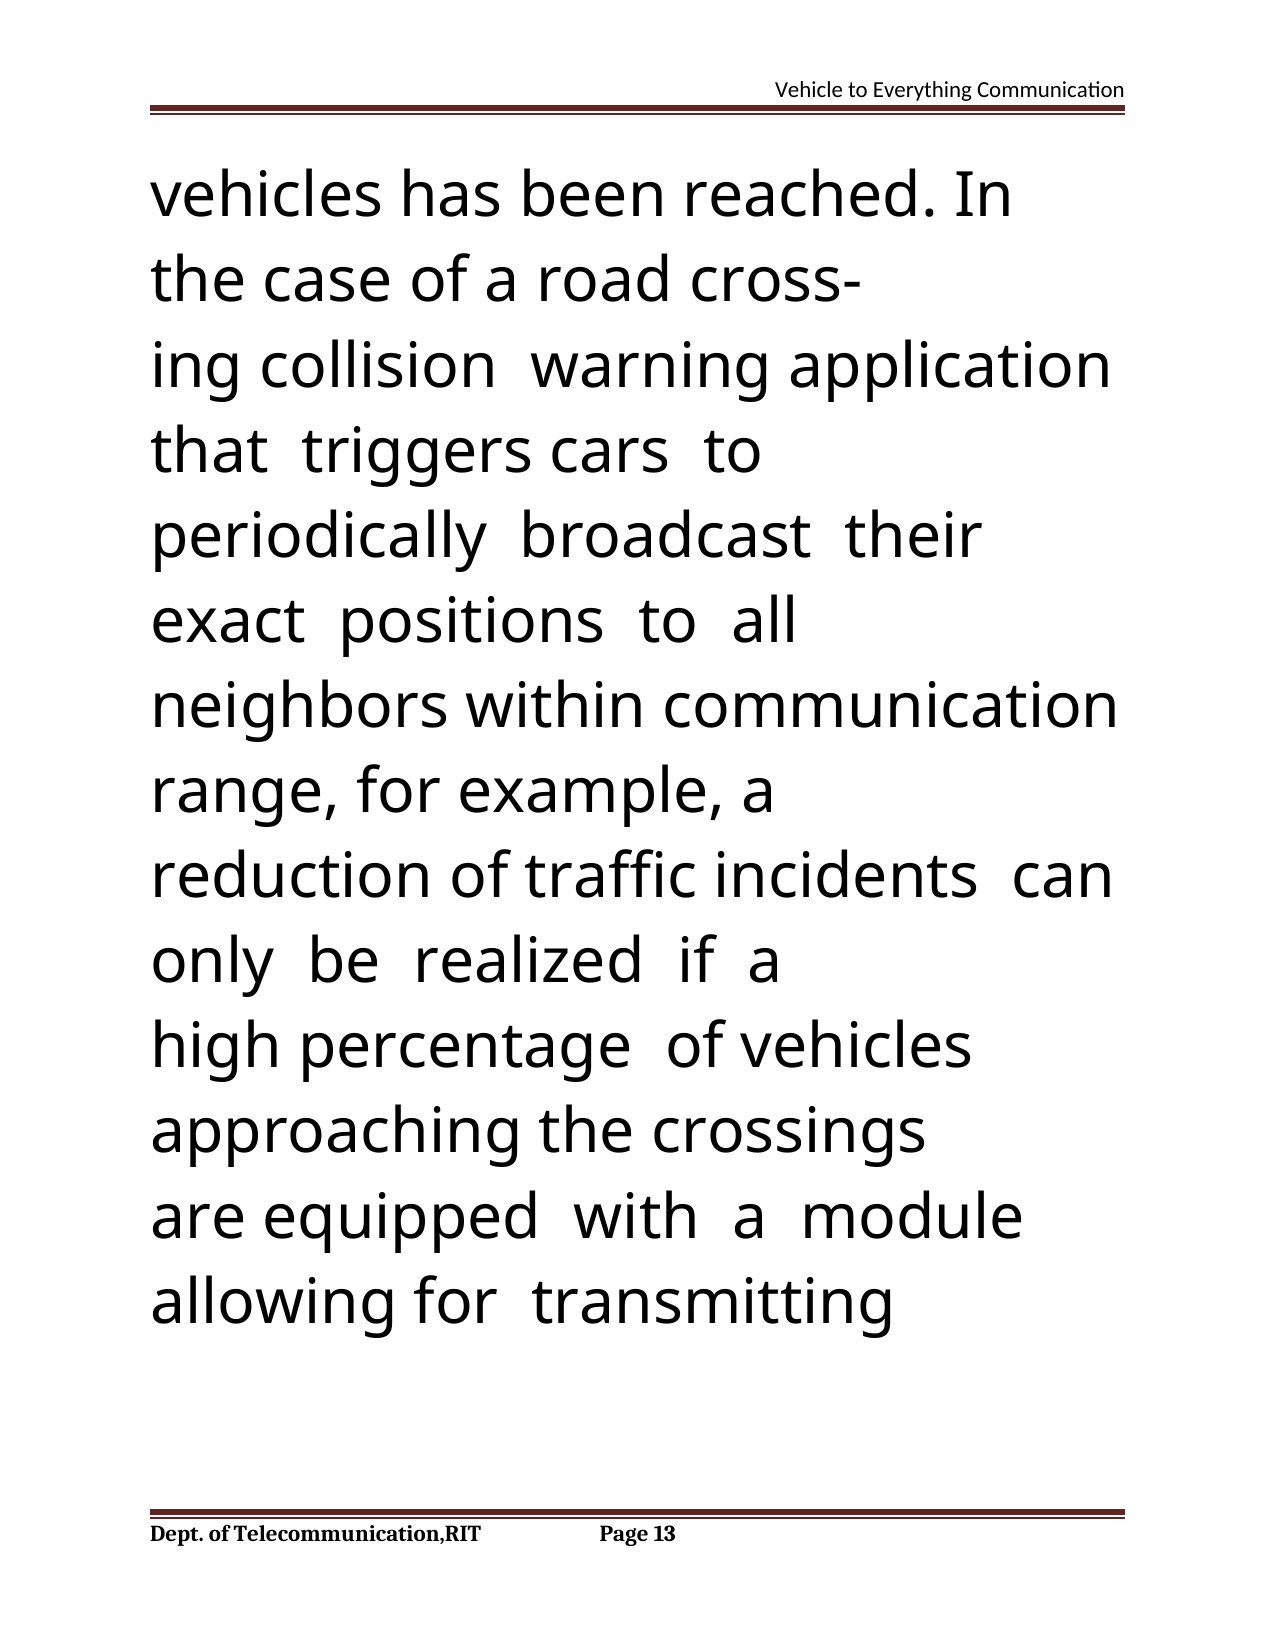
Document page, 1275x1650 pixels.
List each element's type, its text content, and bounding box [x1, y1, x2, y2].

text vehicles has been reached. In the case of a road cross- [150, 150, 1125, 320]
text are equipped with a module allowing for transmitting [150, 1171, 1125, 1341]
text ing collision warning application that triggers cars to [150, 320, 1125, 490]
text periodically broadcast their exact positions to all [150, 490, 1125, 661]
text reduction of traffic incidents can only be realized if a [150, 831, 1125, 1001]
text neighbors within communication range, for example, a [150, 661, 1125, 831]
text high percentage of vehicles approaching the crossings [150, 1001, 1125, 1171]
